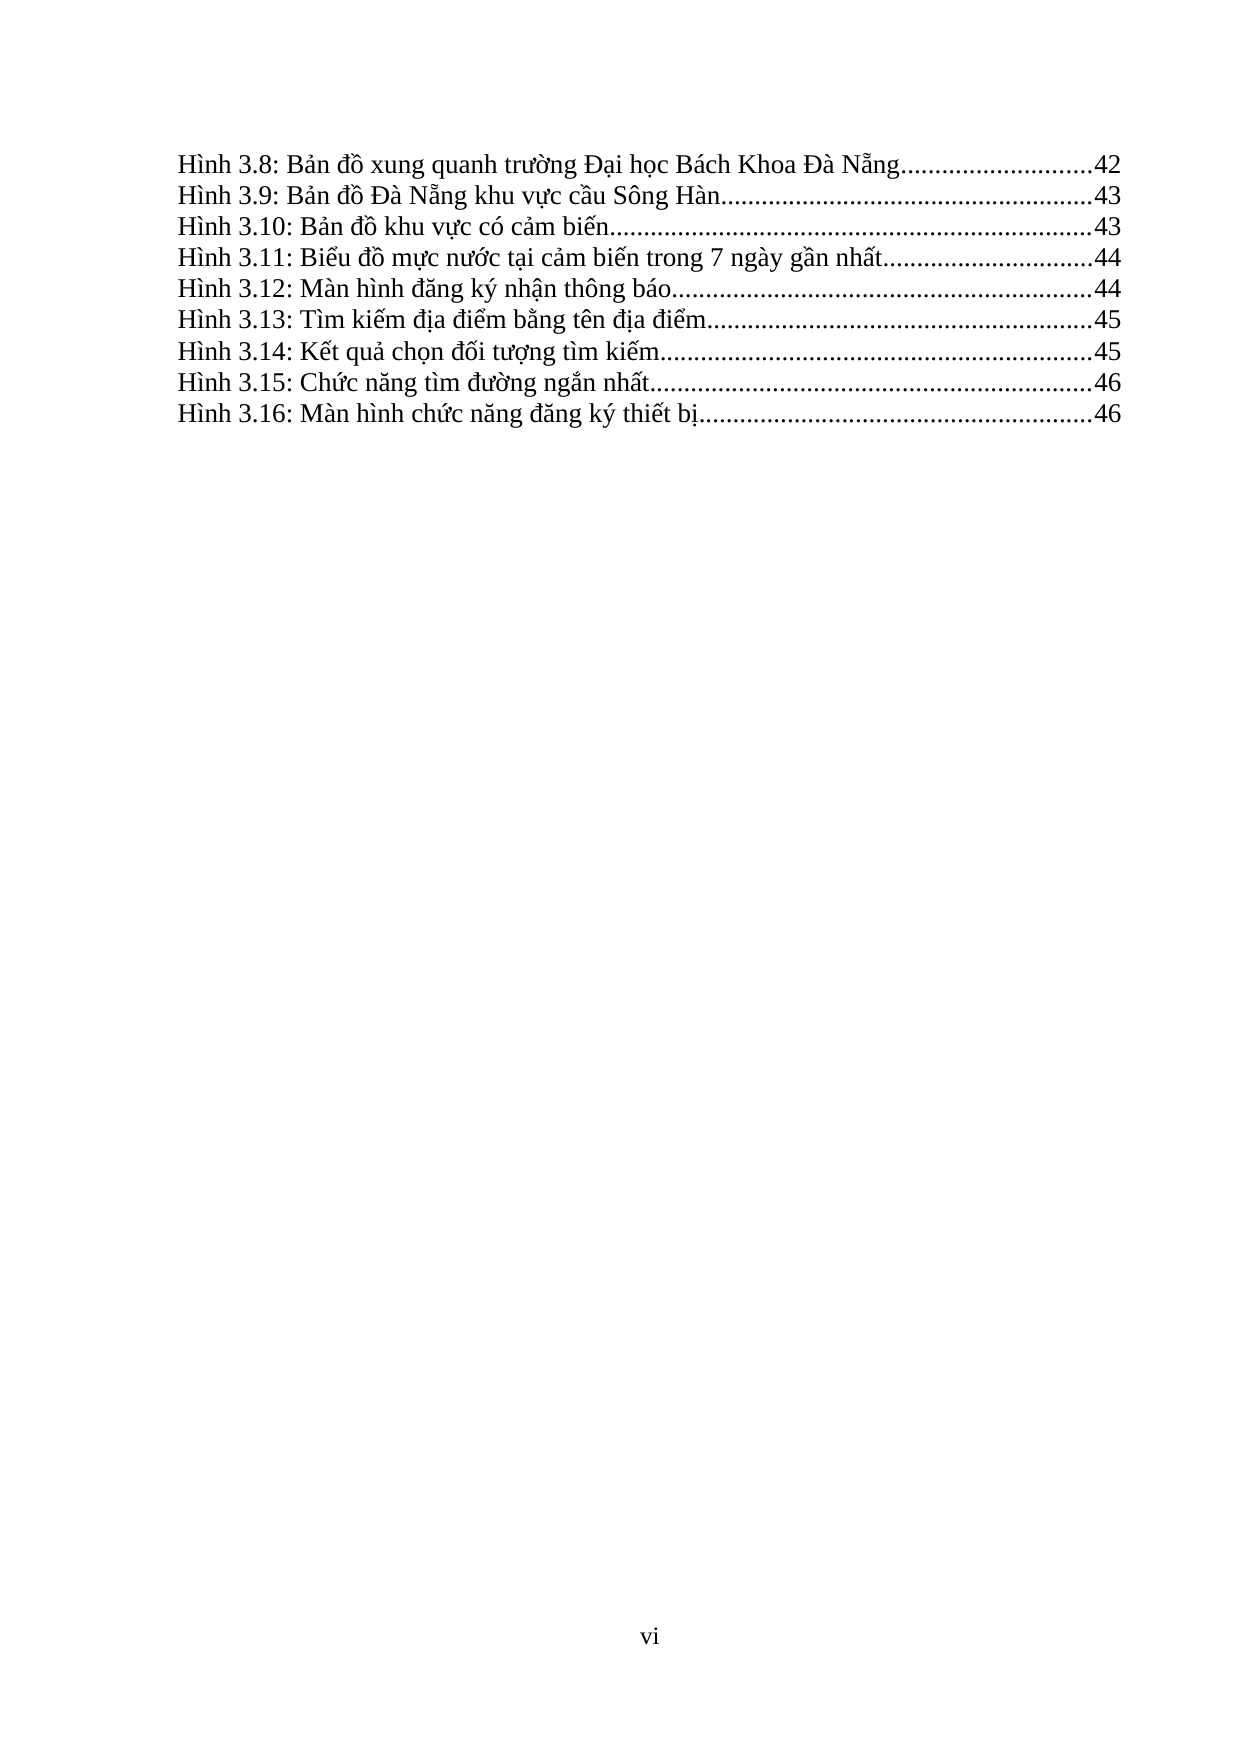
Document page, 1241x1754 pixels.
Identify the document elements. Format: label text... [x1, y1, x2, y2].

text Hình 3.14: Kết quả chọn đối tượng tìm kiếm 45 [177, 334, 1122, 366]
text Hình 3.15: Chức năng tìm đường ngắn nhất 46 [177, 366, 1122, 397]
text Hình 3.10: Bản đồ khu vực có cảm biến 43 [177, 210, 1122, 241]
text Hình 3.9: Bản đồ Đà Nẵng khu vực cầu Sông Hàn 43 [177, 179, 1122, 210]
text Hình 3.16: Màn hình chức năng đăng ký thiết bị 46 [177, 397, 1122, 428]
text Hình 3.11: Biểu đồ mực nước tại cảm biến trong 7 ngày gần nhất 44 [177, 241, 1122, 272]
text Hình 3.12: Màn hình đăng ký nhận thông báo 44 [177, 272, 1122, 303]
text Hình 3.13: Tìm kiếm địa điểm bằng tên địa điểm 45 [177, 303, 1122, 334]
text Hình 3.8: Bản đồ xung quanh trường Đại học Bách Khoa Đà Nẵng 42 [177, 148, 1122, 179]
